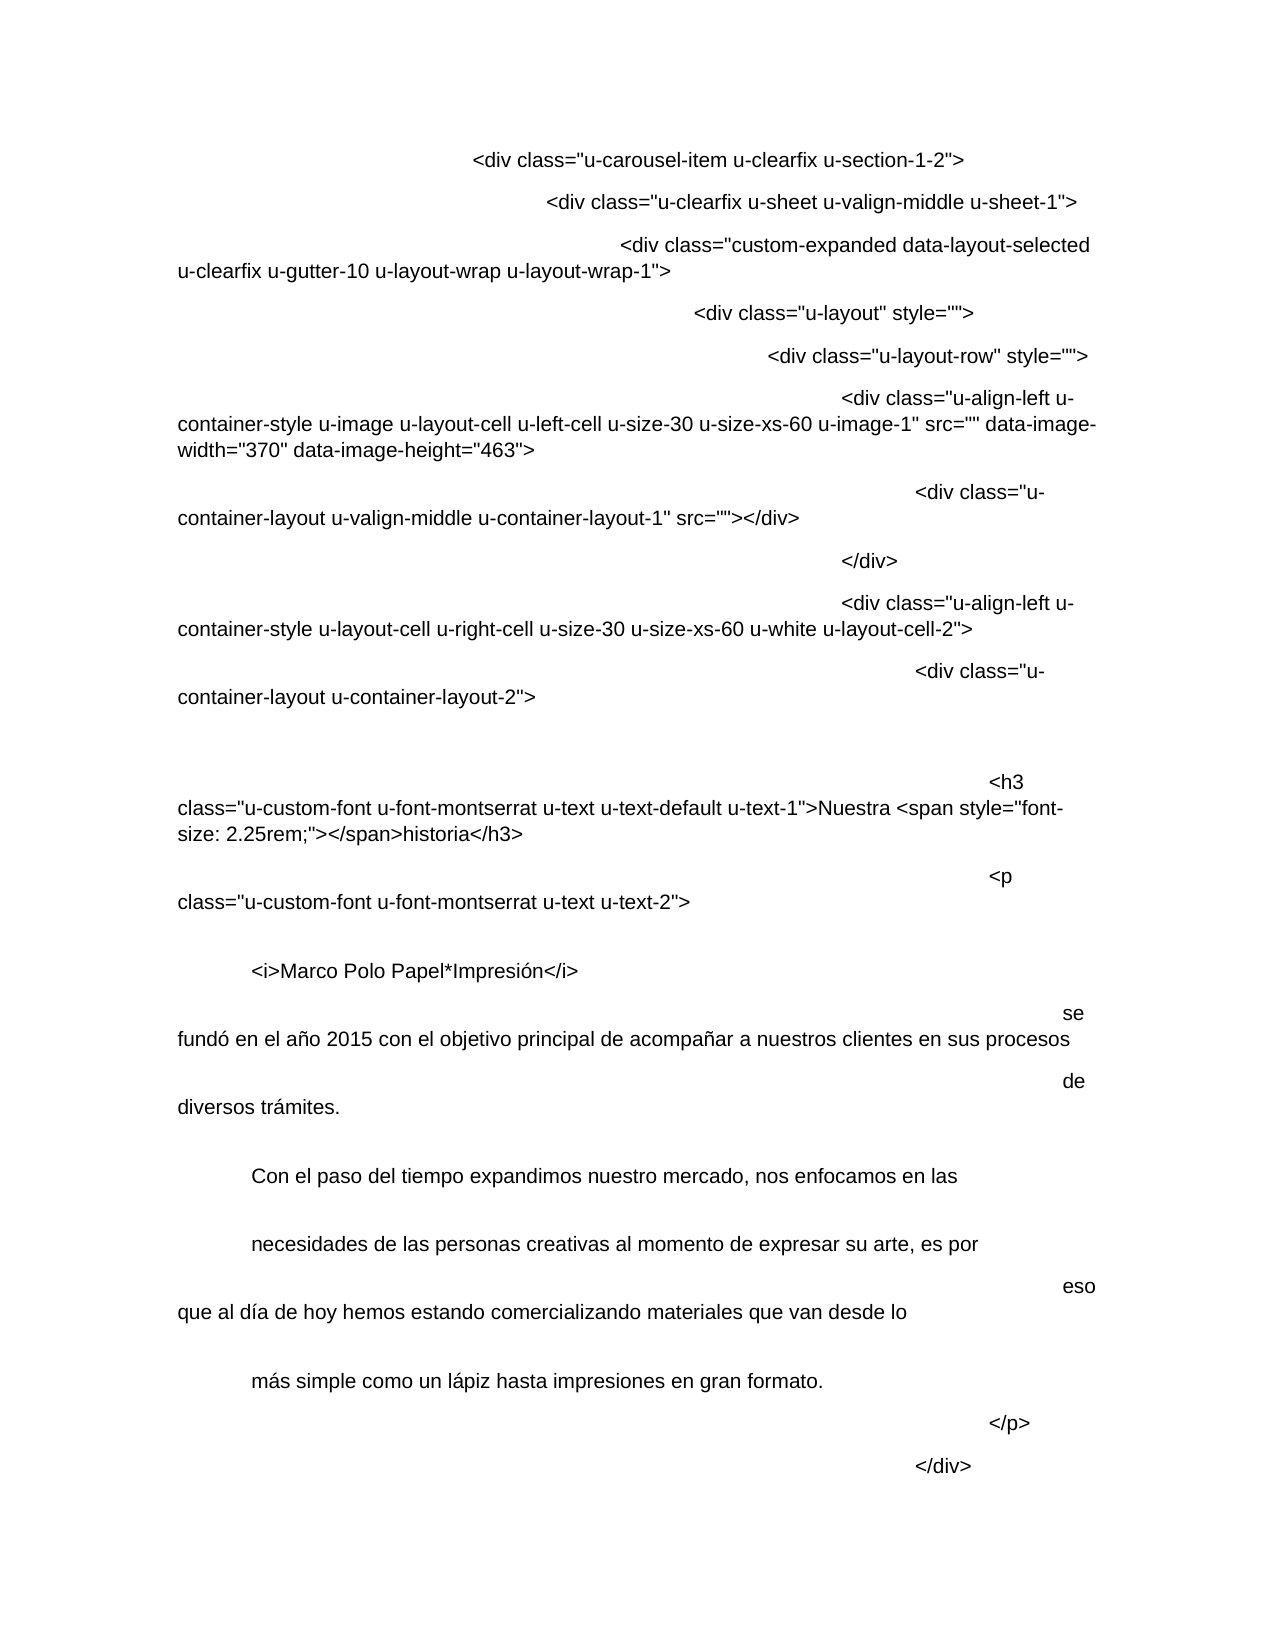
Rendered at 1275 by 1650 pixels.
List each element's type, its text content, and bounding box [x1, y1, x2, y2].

text eso que al día de hoy hemos estando comercializando materiales que van desde lo [177, 1274, 1098, 1324]
text <div class="u-container-layout u-valign-middle u-container-layout-1" src=""></div> [177, 480, 1098, 530]
text <i>Marco Polo Papel*Impresión</i> [177, 933, 1098, 982]
text <h3 class="u-custom-font u-font-montserrat u-text u-text-default u-text-1">Nuestra <span style="font-size: 2.25rem;"></span>historia</h3> [177, 770, 1098, 846]
text <div class="u-align-left u-container-style u-layout-cell u-right-cell u-size-30 u-size-xs-60 u-white u-layout-cell-2"> [177, 591, 1098, 641]
text <div class="u-layout" style=""> [177, 301, 1098, 325]
text </div> [177, 1453, 1098, 1477]
text más simple como un lápiz hasta impresiones en gran formato. [177, 1343, 1098, 1392]
text <div class="custom-expanded data-layout-selected u-clearfix u-gutter-10 u-layout-wrap u-layout-wrap-1"> [177, 233, 1098, 282]
text <div class="u-clearfix u-sheet u-valign-middle u-sheet-1"> [177, 190, 1098, 214]
text <div class="u-carousel-item u-clearfix u-section-1-2"> [177, 148, 1098, 172]
text necesidades de las personas creativas al momento de expresar su arte, es por [177, 1206, 1098, 1256]
text <div class="u-align-left u-container-style u-image u-layout-cell u-left-cell u-size-30 u-size-xs-60 u-image-1" src="" data-image-width="370" data-image-height="463"> [177, 386, 1098, 462]
text <div class="u-layout-row" style=""> [177, 343, 1098, 367]
text <div class="u-container-layout u-container-layout-2"> [177, 659, 1098, 709]
text Con el paso del tiempo expandimos nuestro mercado, nos enfocamos en las [177, 1138, 1098, 1187]
text se fundó en el año 2015 con el objetivo principal de acompañar a nuestros clientes en sus procesos [177, 1001, 1098, 1051]
text </div> [177, 548, 1098, 572]
text de diversos trámites. [177, 1069, 1098, 1119]
text <p class="u-custom-font u-font-montserrat u-text u-text-2"> [177, 864, 1098, 914]
text </p> [177, 1411, 1098, 1435]
